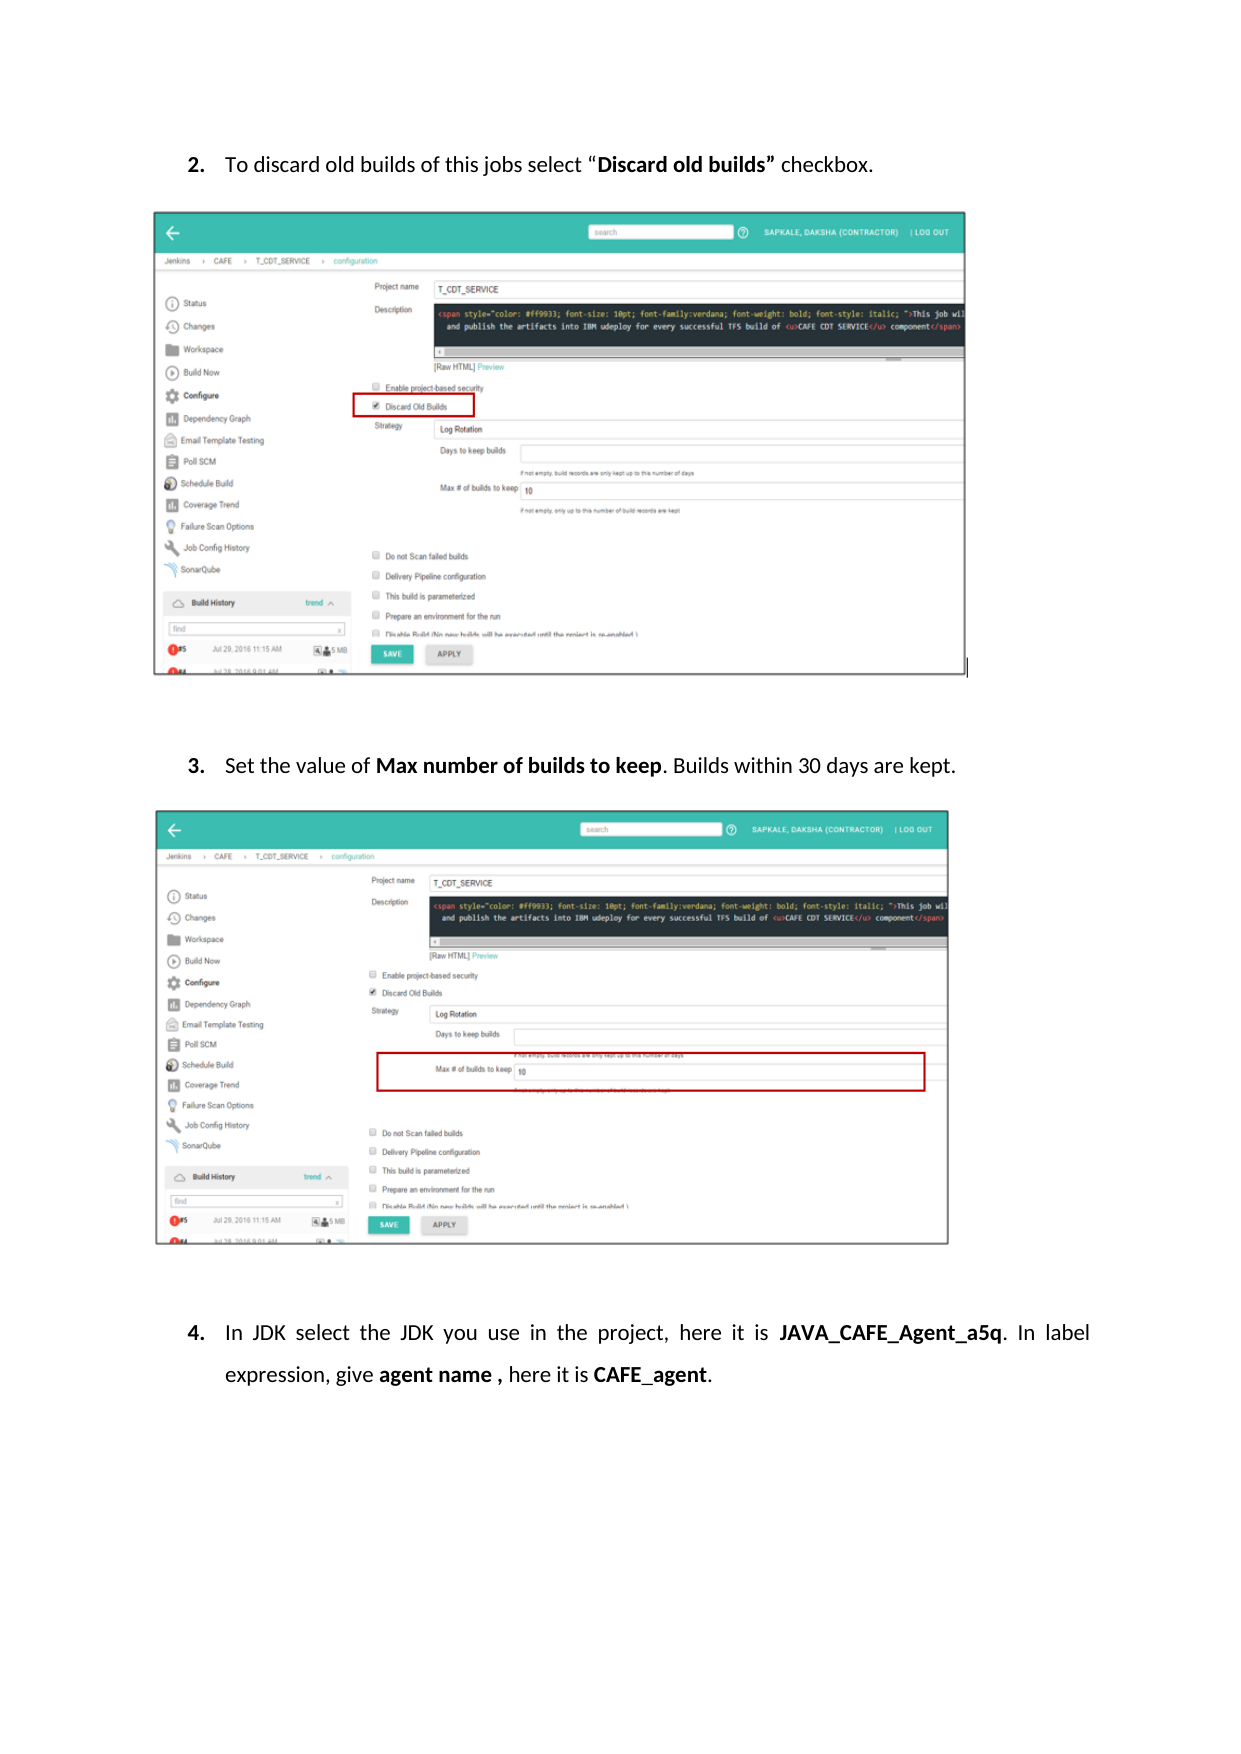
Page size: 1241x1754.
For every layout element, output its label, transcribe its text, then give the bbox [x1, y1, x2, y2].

picture [150, 809, 951, 1246]
list Set the value of Max number of builds to keep. Builds within 30 days are kept. [187, 751, 1090, 779]
list In JDK select the JDK you use in the project, here it is JAVA_CAFE_Agent_a5q. In label expression, give agent name , here it is CAFE_agent. [187, 1318, 1090, 1388]
list To discard old builds of this jobs select “Discard old builds” checkbox. [187, 150, 1090, 178]
picture [150, 208, 969, 679]
